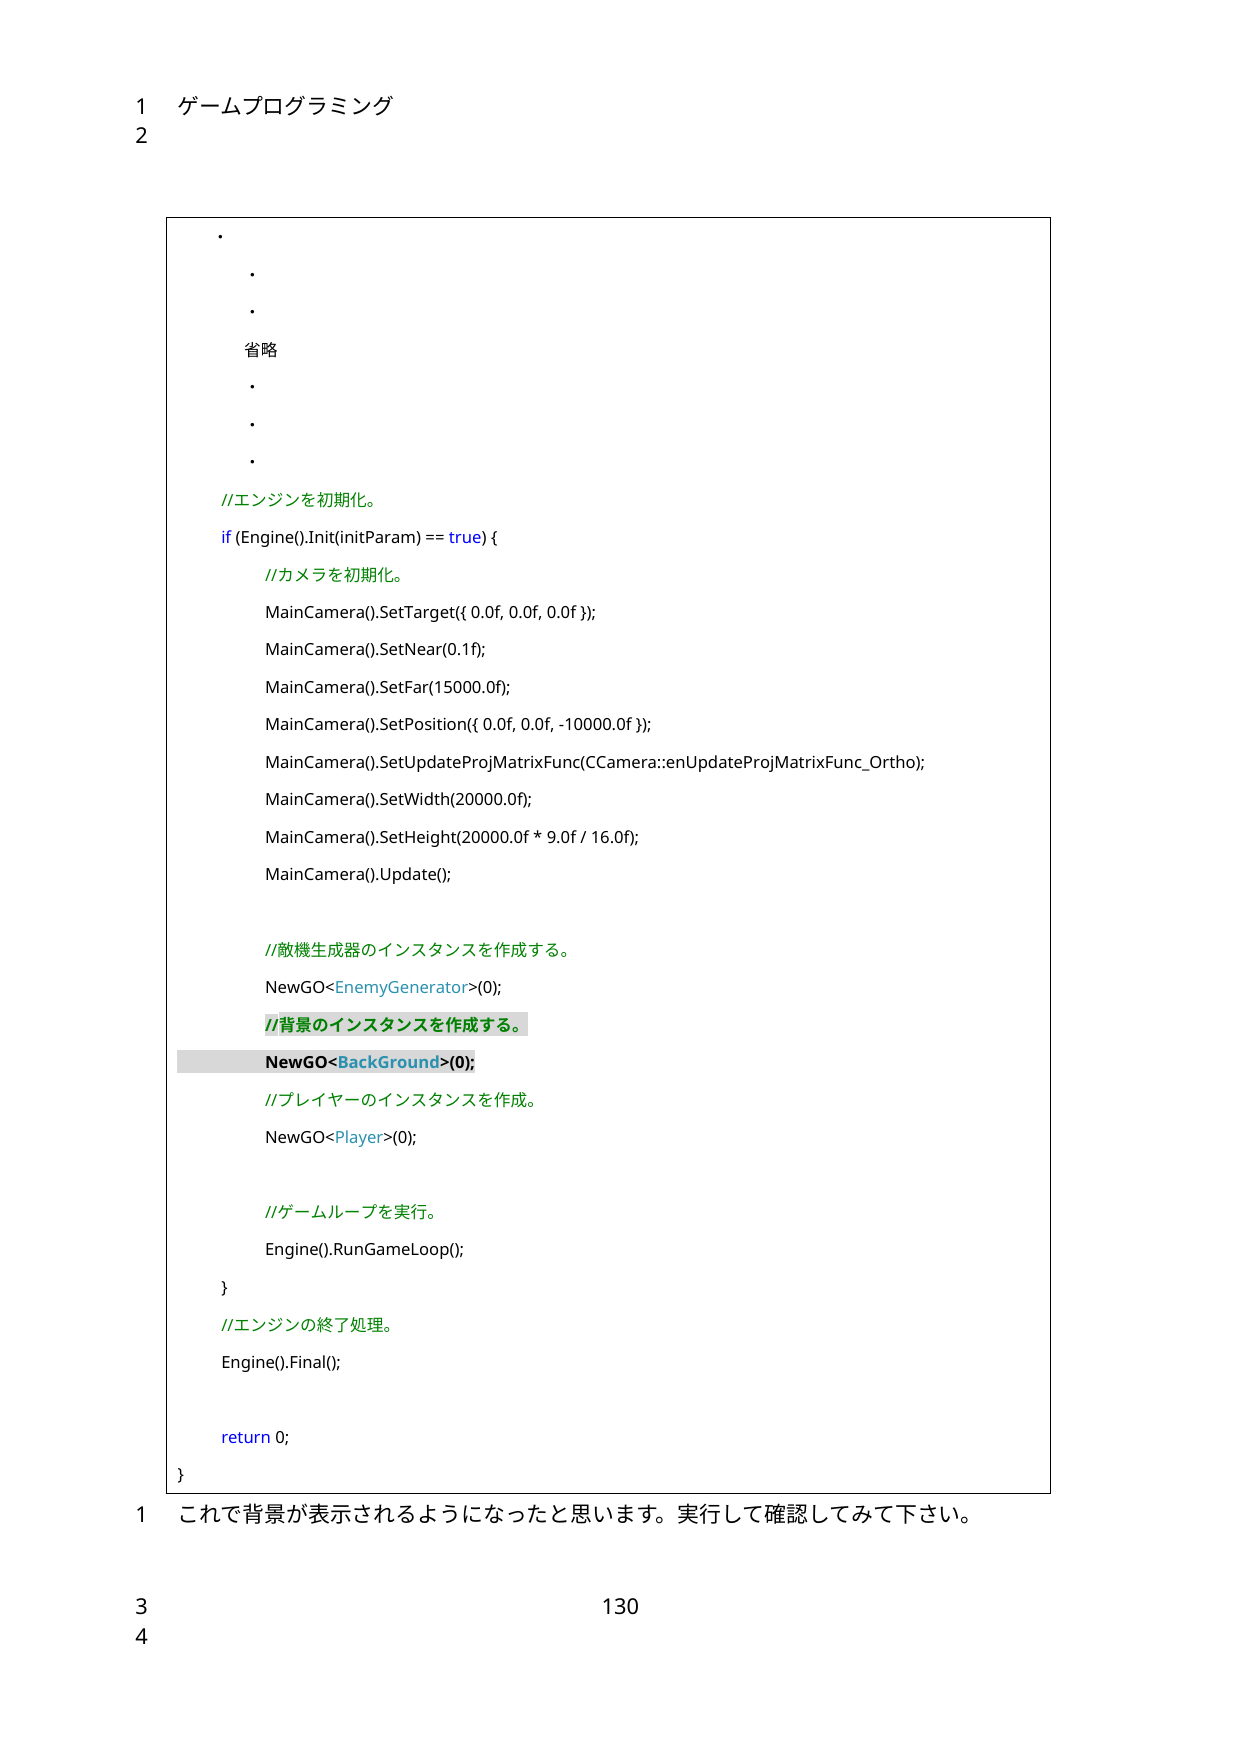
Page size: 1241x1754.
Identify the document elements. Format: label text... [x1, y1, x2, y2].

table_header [167, 218, 1050, 1493]
text これで背景が表示されるようになったと思います。実行して確認してみて下さい。 [177, 1494, 1063, 1531]
